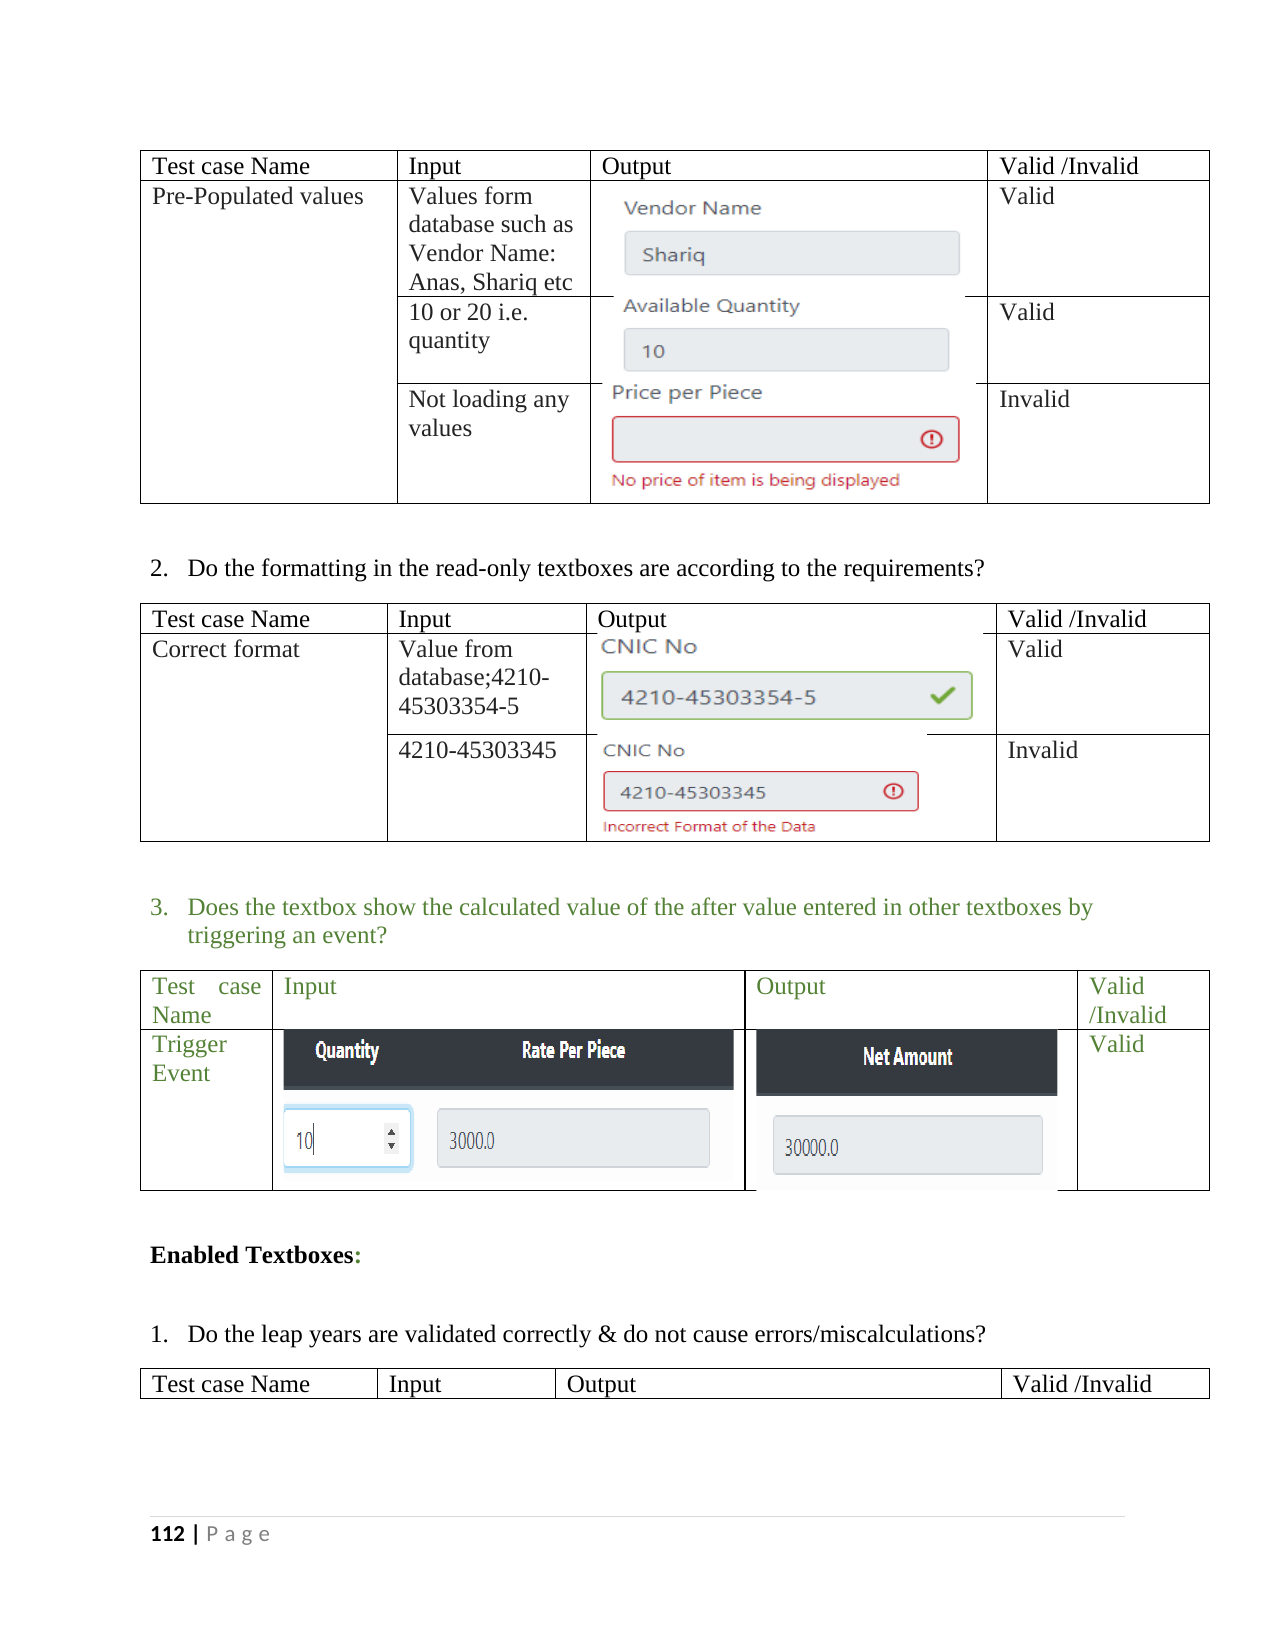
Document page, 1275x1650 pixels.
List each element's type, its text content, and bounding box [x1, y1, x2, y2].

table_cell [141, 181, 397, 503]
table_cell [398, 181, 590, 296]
list Do the formatting in the read-only textboxes are according to the requirements? [150, 553, 1125, 582]
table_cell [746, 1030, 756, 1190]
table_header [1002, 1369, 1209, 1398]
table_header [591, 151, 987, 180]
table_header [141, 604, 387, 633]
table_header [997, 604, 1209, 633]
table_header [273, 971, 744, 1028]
text Enabled Textboxes: [150, 1240, 1125, 1269]
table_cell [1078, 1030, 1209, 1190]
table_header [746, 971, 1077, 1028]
list Do the leap years are validated correctly & do not cause errors/miscalculations? [150, 1319, 1125, 1347]
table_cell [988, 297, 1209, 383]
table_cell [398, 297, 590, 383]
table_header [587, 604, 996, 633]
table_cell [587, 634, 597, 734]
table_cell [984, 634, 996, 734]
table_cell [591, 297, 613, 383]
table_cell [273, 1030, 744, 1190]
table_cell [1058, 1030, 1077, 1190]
picture [756, 1029, 1058, 1191]
list Does the textbox show the calculated value of the after value entered in other textboxes by triggering an event? [150, 892, 1125, 949]
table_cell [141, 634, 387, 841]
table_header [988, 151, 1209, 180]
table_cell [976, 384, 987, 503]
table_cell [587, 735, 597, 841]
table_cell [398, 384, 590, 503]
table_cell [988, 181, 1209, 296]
picture [602, 296, 976, 503]
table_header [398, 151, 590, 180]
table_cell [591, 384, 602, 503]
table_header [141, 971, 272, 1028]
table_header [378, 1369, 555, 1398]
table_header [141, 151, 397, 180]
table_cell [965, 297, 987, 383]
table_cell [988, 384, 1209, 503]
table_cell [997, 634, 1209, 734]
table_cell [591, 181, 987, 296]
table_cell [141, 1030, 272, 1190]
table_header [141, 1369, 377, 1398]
picture [283, 1029, 734, 1181]
picture [597, 633, 984, 841]
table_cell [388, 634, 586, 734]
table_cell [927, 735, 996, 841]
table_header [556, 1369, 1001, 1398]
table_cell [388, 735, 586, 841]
picture [605, 184, 973, 293]
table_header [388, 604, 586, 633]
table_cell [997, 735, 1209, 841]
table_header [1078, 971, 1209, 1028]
